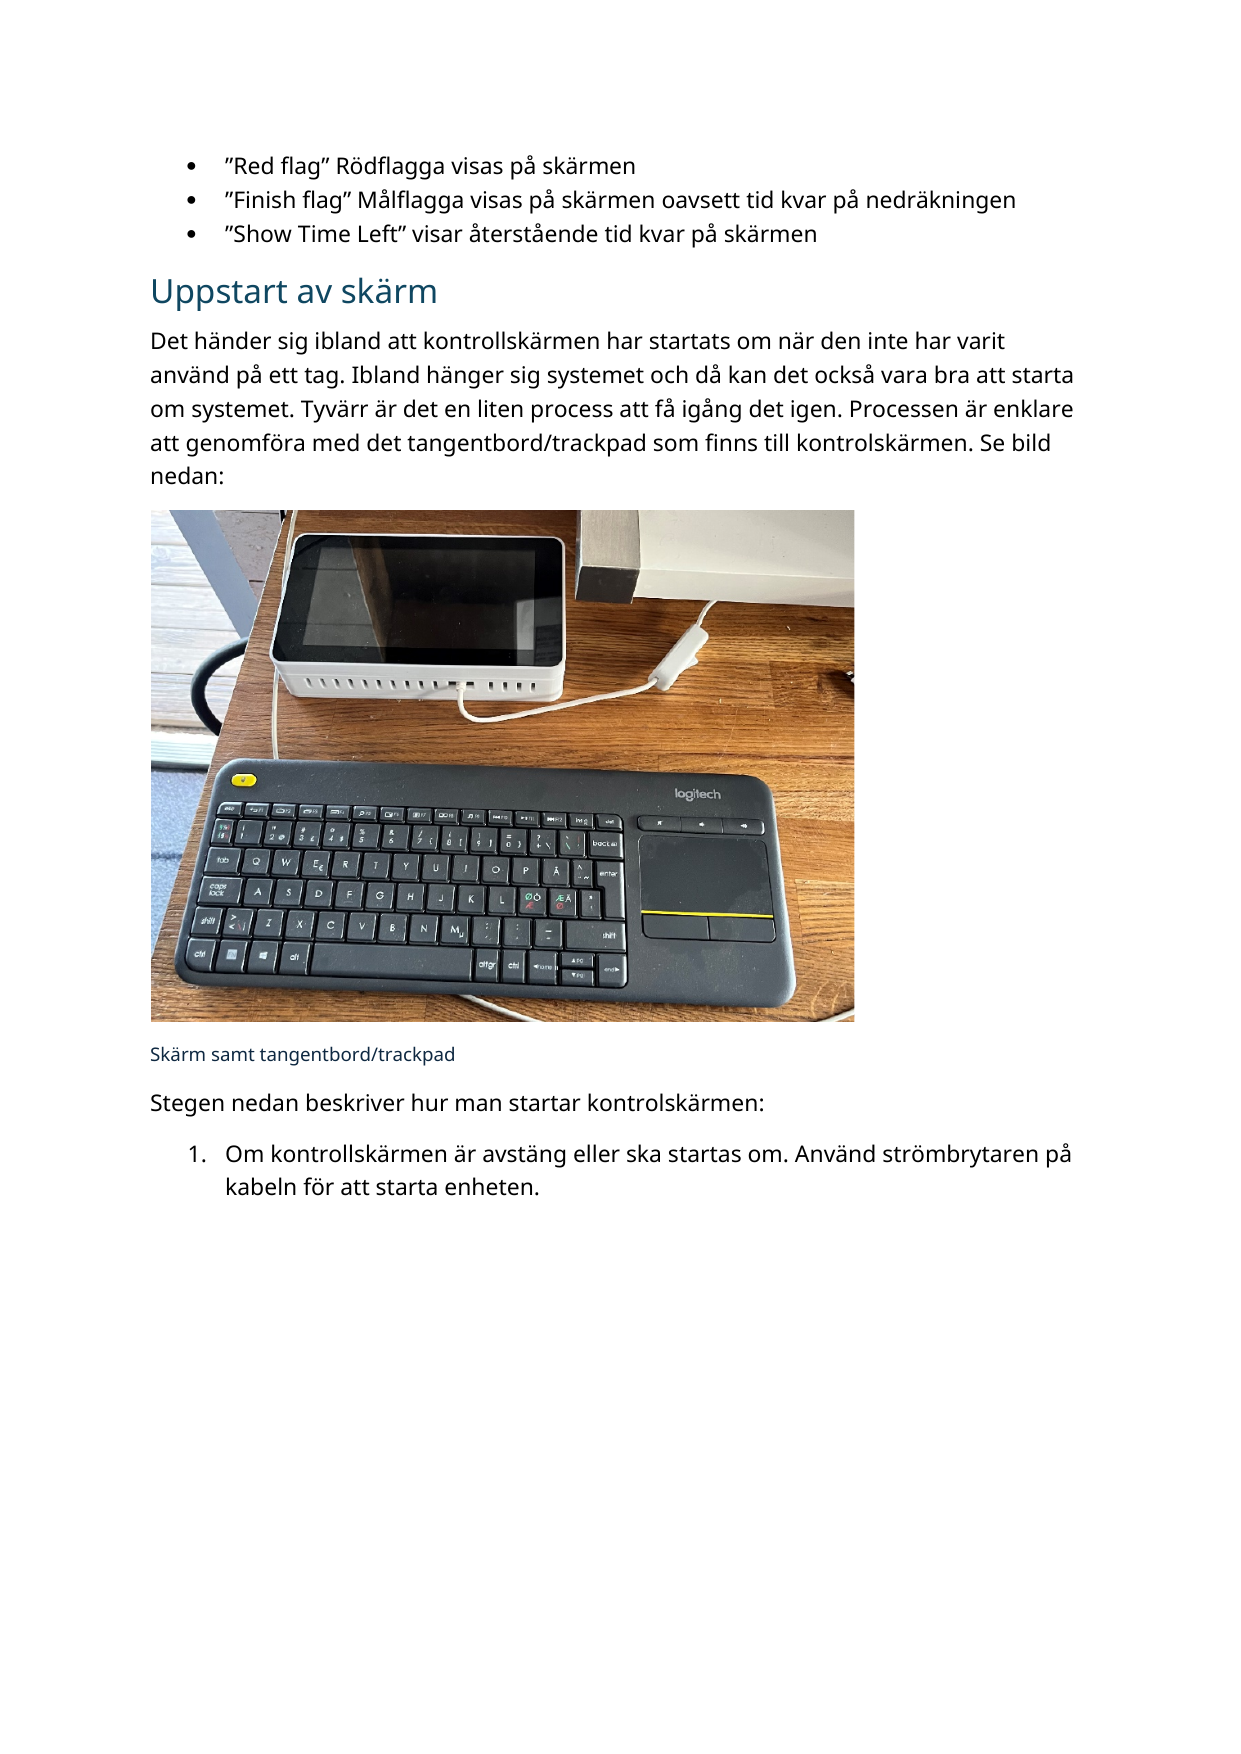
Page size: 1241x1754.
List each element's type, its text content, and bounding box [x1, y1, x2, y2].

list Om kontrollskärmen är avstäng eller ska startas om. Använd strömbrytaren på kabeln för att starta enheten. [187, 1138, 1090, 1203]
subtitle Uppstart av skärm [150, 268, 1090, 313]
list ”Finish flag” Målflagga visas på skärmen oavsett tid kvar på nedräkningen [187, 184, 1090, 215]
list ”Show Time Left” visar återstående tid kvar på skärmen [187, 217, 1090, 249]
text Det händer sig ibland att kontrollskärmen har startats om när den inte har varit använd på ett tag. Ibland hänger sig systemet och då kan det också vara bra att starta om systemet. Tyvärr är det en liten process att få igång det igen. Processen är enklare att genomföra med det tangentbord/trackpad som finns till kontrolskärmen. Se bild nedan: [150, 325, 1090, 491]
picture [151, 510, 855, 1022]
text Stegen nedan beskriver hur man startar kontrolskärmen: [150, 1087, 1090, 1118]
text Skärm samt tangentbord/trackpad [150, 1041, 1090, 1066]
list ”Red flag” Rödflagga visas på skärmen [187, 150, 1090, 181]
